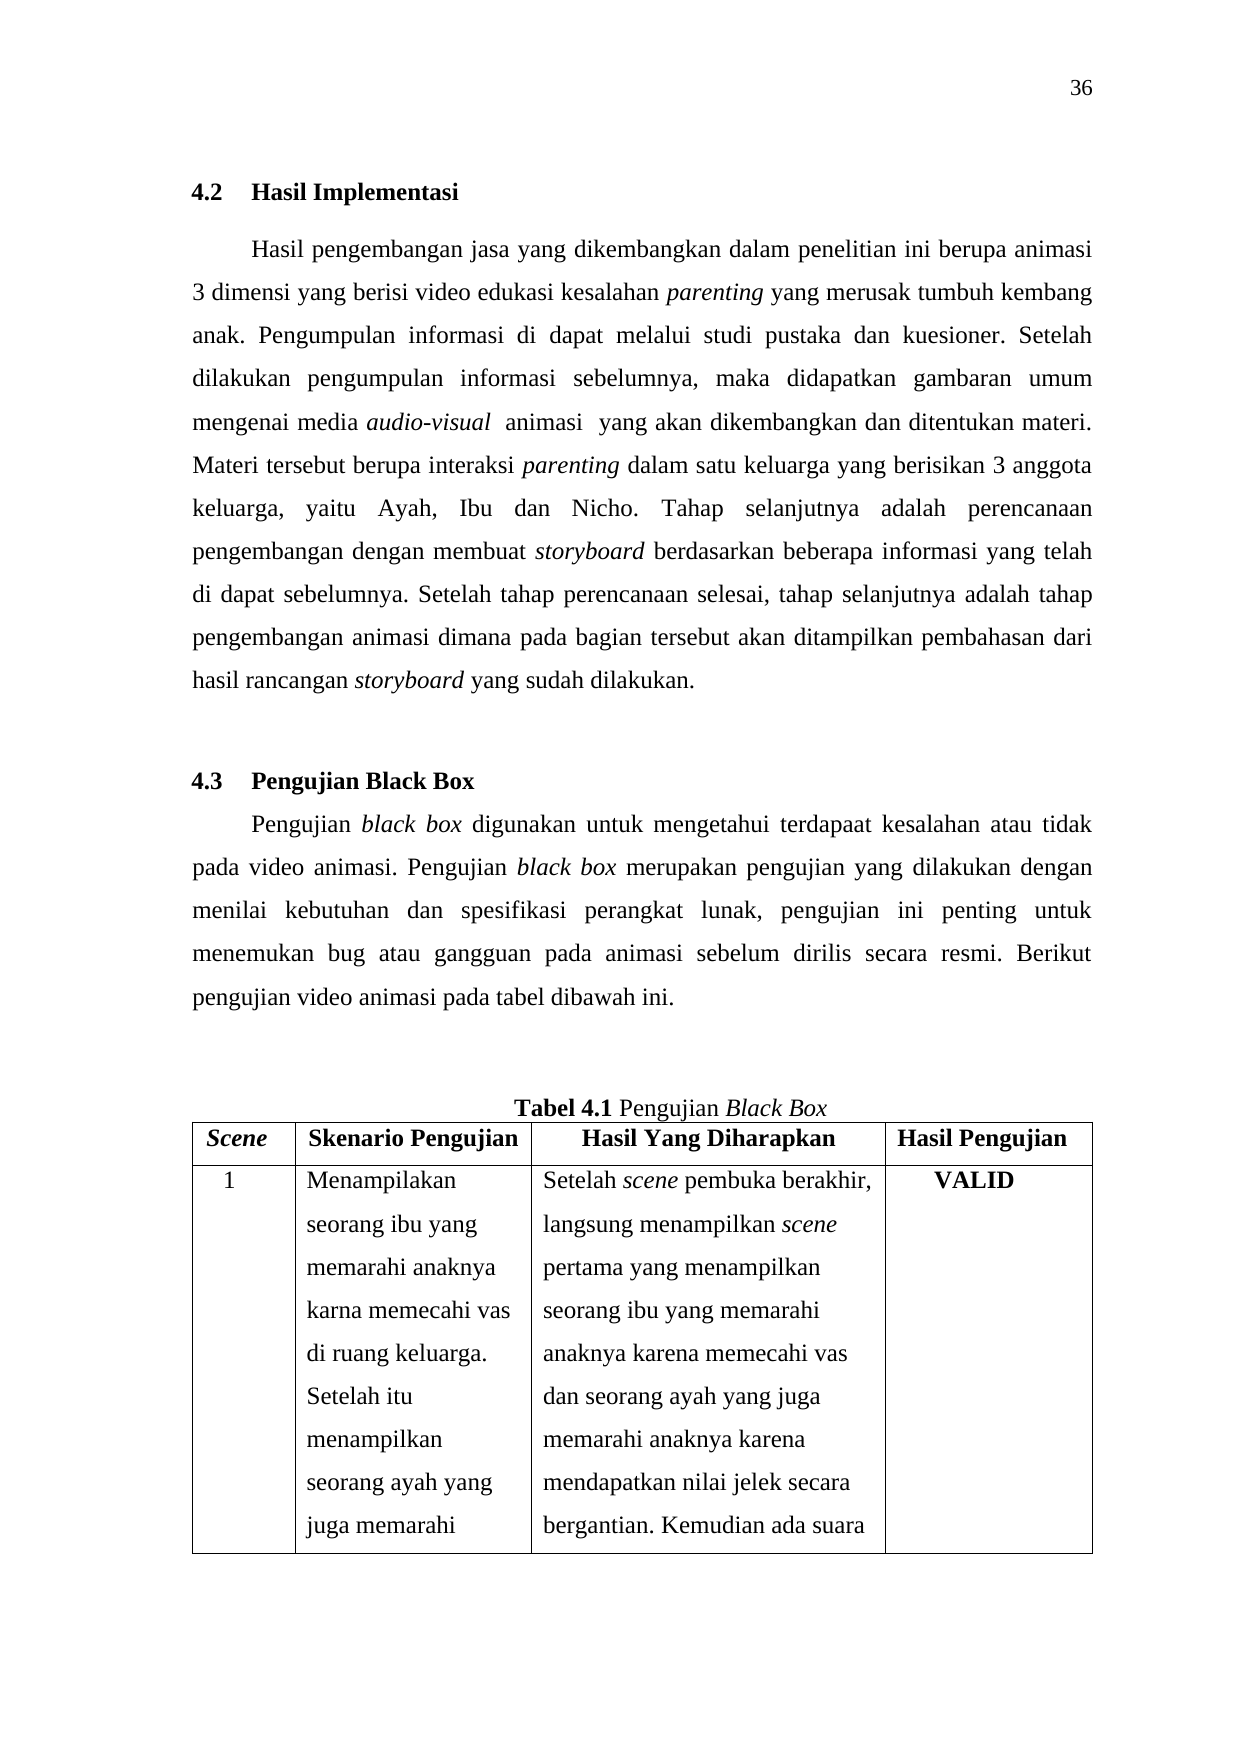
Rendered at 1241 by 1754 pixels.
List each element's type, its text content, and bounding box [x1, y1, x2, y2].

text Hasil pengembangan jasa yang dikembangkan dalam penelitian ini berupa animasi 3 dimensi yang berisi video edukasi kesalahan parenting yang merusak tumbuh kembang anak. Pengumpulan informasi di dapat melalui studi pustaka dan kuesioner. Setelah dilakukan pengumpulan informasi sebelumnya, maka didapatkan gambaran umum mengenai media audio-visual animasi yang akan dikembangkan dan ditentukan materi. Materi tersebut berupa interaksi parenting dalam satu keluarga yang berisikan 3 anggota keluarga, yaitu Ayah, Ibu dan Nicho. Tahap selanjutnya adalah perencanaan pengembangan dengan membuat storyboard berdasarkan beberapa informasi yang telah di dapat sebelumnya. Setelah tahap perencanaan selesai, tahap selanjutnya adalah tahap pengembangan animasi dimana pada bagian tersebut akan ditampilkan pembahasan dari hasil rancangan storyboard yang sudah dilakukan. [192, 234, 1093, 694]
list Pengujian Black Box [207, 766, 1092, 795]
table_header Hasil Pengujian [886, 1123, 1092, 1164]
table_header Scene [193, 1123, 295, 1164]
table_cell Menampilakan seorang ibu yang memarahi anaknya karna memecahi vas di ruang keluarga. Setelah itu menampilkan seorang ayah yang juga memarahi [296, 1166, 531, 1552]
table_cell 1 [193, 1166, 295, 1552]
list Hasil Implementasi [207, 177, 1092, 206]
table_header Hasil Yang Diharapkan [532, 1123, 885, 1164]
list Tabel 4.1 Pengujian Black Box [192, 1093, 1092, 1122]
table_cell Setelah scene pembuka berakhir, langsung menampilkan scene pertama yang menampilkan seorang ibu yang memarahi anaknya karena memecahi vas dan seorang ayah yang juga memarahi anaknya karena mendapatkan nilai jelek secara bergantian. Kemudian ada suara [532, 1166, 885, 1552]
table_header Skenario Pengujian [296, 1123, 531, 1164]
list Pengujian black box digunakan untuk mengetahui terdapaat kesalahan atau tidak pada video animasi. Pengujian black box merupakan pengujian yang dilakukan dengan menilai kebutuhan dan spesifikasi perangkat lunak, pengujian ini penting untuk menemukan bug atau gangguan pada animasi sebelum dirilis secara resmi. Berikut pengujian video animasi pada tabel dibawah ini. [192, 809, 1092, 1010]
table_cell VALID [886, 1166, 1092, 1552]
